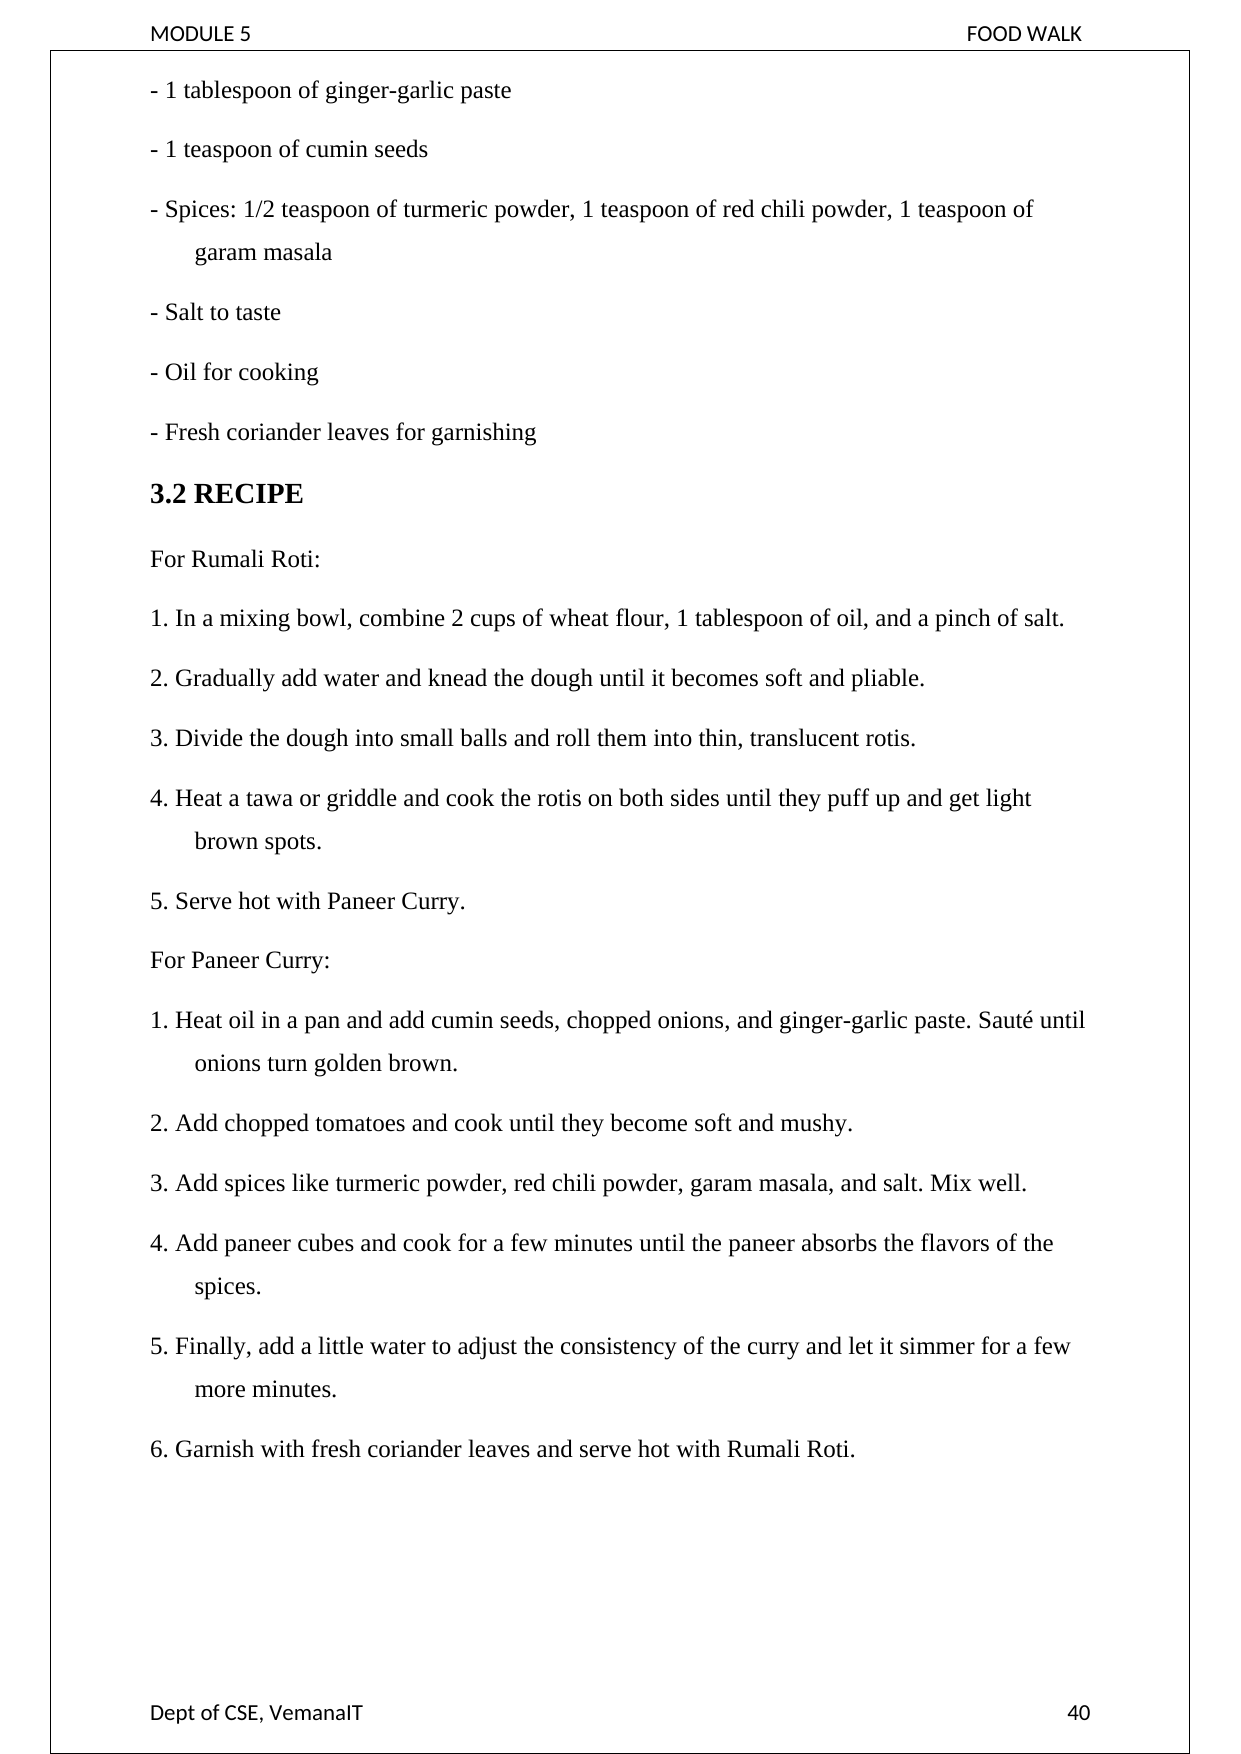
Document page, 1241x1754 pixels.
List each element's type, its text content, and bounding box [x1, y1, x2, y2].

text 3.2 RECIPE [150, 477, 1090, 510]
text - Fresh coriander leaves for garnishing [150, 417, 1090, 446]
text 2. Add chopped tomatoes and cook until they become soft and mushy. [150, 1108, 1090, 1137]
text For Rumali Roti: [150, 544, 1090, 572]
text - Spices: 1/2 teaspoon of turmeric powder, 1 teaspoon of red chili powder, 1 teaspoon of garam masala [150, 194, 1090, 266]
text - Oil for cooking [150, 357, 1090, 386]
text - 1 teaspoon of cumin seeds [150, 134, 1090, 163]
text 1. In a mixing bowl, combine 2 cups of wheat flour, 1 tablespoon of oil, and a pinch of salt. [150, 603, 1090, 632]
text 1. Heat oil in a pan and add cumin seeds, chopped onions, and ginger-garlic paste. Sauté until onions turn golden brown. [150, 1005, 1090, 1077]
text 6. Garnish with fresh coriander leaves and serve hot with Rumali Roti. [150, 1434, 1090, 1462]
text - Salt to taste [150, 297, 1090, 326]
text 3. Divide the dough into small balls and roll them into thin, translucent rotis. [150, 723, 1090, 752]
text For Paneer Curry: [150, 946, 1090, 974]
text - 1 tablespoon of ginger-garlic paste [150, 75, 1090, 103]
text 5. Serve hot with Paneer Curry. [150, 886, 1090, 914]
text 4. Heat a tawa or griddle and cook the rotis on both sides until they puff up and get light brown spots. [150, 783, 1090, 855]
text 5. Finally, add a little water to adjust the consistency of the curry and let it simmer for a few more minutes. [150, 1331, 1090, 1403]
text 2. Gradually add water and knead the dough until it becomes soft and pliable. [150, 663, 1090, 692]
text 3. Add spices like turmeric powder, red chili powder, garam masala, and salt. Mix well. [150, 1168, 1090, 1197]
text 4. Add paneer cubes and cook for a few minutes until the paneer absorbs the flavors of the spices. [150, 1228, 1090, 1300]
